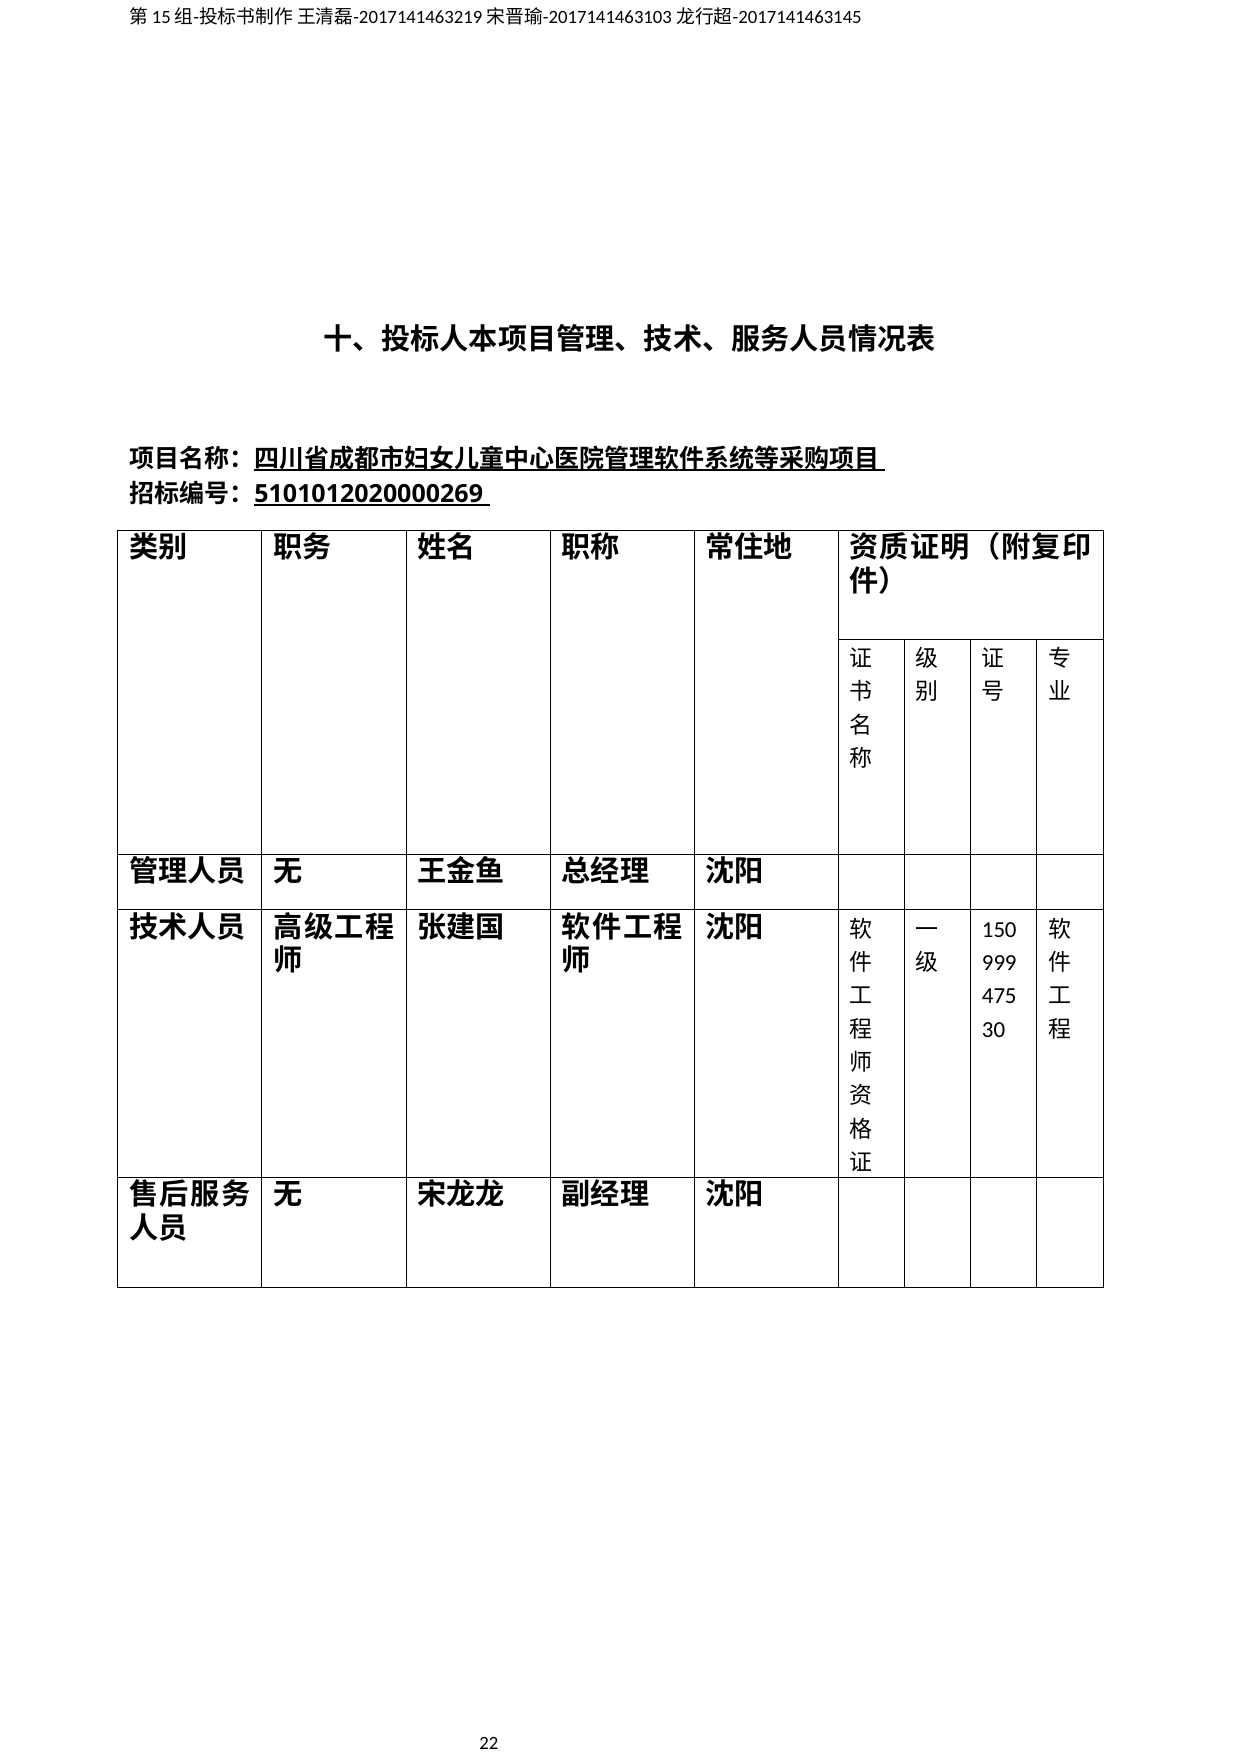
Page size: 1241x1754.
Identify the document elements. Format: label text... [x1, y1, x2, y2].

table_cell 高级工程师 [262, 910, 406, 1177]
table_cell 王金鱼 [407, 855, 550, 909]
table_cell 证书名称 [839, 640, 904, 854]
table_cell 技术人员 [118, 910, 261, 1177]
table_cell 沈阳 [695, 910, 838, 1177]
table_cell 证号 [971, 640, 1036, 854]
table_header 资质证明（附复印件） [839, 531, 1103, 639]
table_cell [905, 855, 970, 909]
table_cell 级别 [905, 640, 970, 854]
table_cell 一级 [905, 910, 970, 1177]
subtitle 投标人本项目管理、技术、服务人员情况表 [129, 316, 1129, 358]
text 项目名称：四川省成都市妇女儿童中心医院管理软件系统等采购项目 [129, 444, 1129, 473]
table_cell 张建国 [407, 910, 550, 1177]
table_cell [1037, 1178, 1103, 1287]
table_cell 总经理 [551, 855, 694, 909]
table_cell 沈阳 [695, 855, 838, 909]
table_header 姓名 [407, 531, 550, 854]
table_cell [905, 1178, 970, 1287]
table_cell 专业 [1037, 640, 1103, 854]
table_cell 15099947530 [971, 910, 1036, 1177]
table_cell 软件工程师资格证 [839, 910, 904, 1177]
table_cell 沈阳 [695, 1178, 838, 1287]
table_cell [971, 855, 1036, 909]
table_cell 宋龙龙 [407, 1178, 550, 1287]
table_header 职称 [551, 531, 694, 854]
text 招标编号：5101012020000269 [129, 473, 1129, 509]
table_cell 无 [262, 855, 406, 909]
table_cell 软件工程 [1037, 910, 1103, 1177]
table_cell 副经理 [551, 1178, 694, 1287]
table_header 职务 [262, 531, 406, 854]
table_header 类别 [118, 531, 261, 854]
table_cell 无 [262, 1178, 406, 1287]
table_cell [1037, 855, 1103, 909]
table_cell [839, 1178, 904, 1287]
table_cell 软件工程师 [551, 910, 694, 1177]
table_cell 售后服务人员 [118, 1178, 261, 1287]
table_cell [839, 855, 904, 909]
table_cell 管理人员 [118, 855, 261, 909]
table_cell [971, 1178, 1036, 1287]
table_header 常住地 [695, 531, 838, 854]
